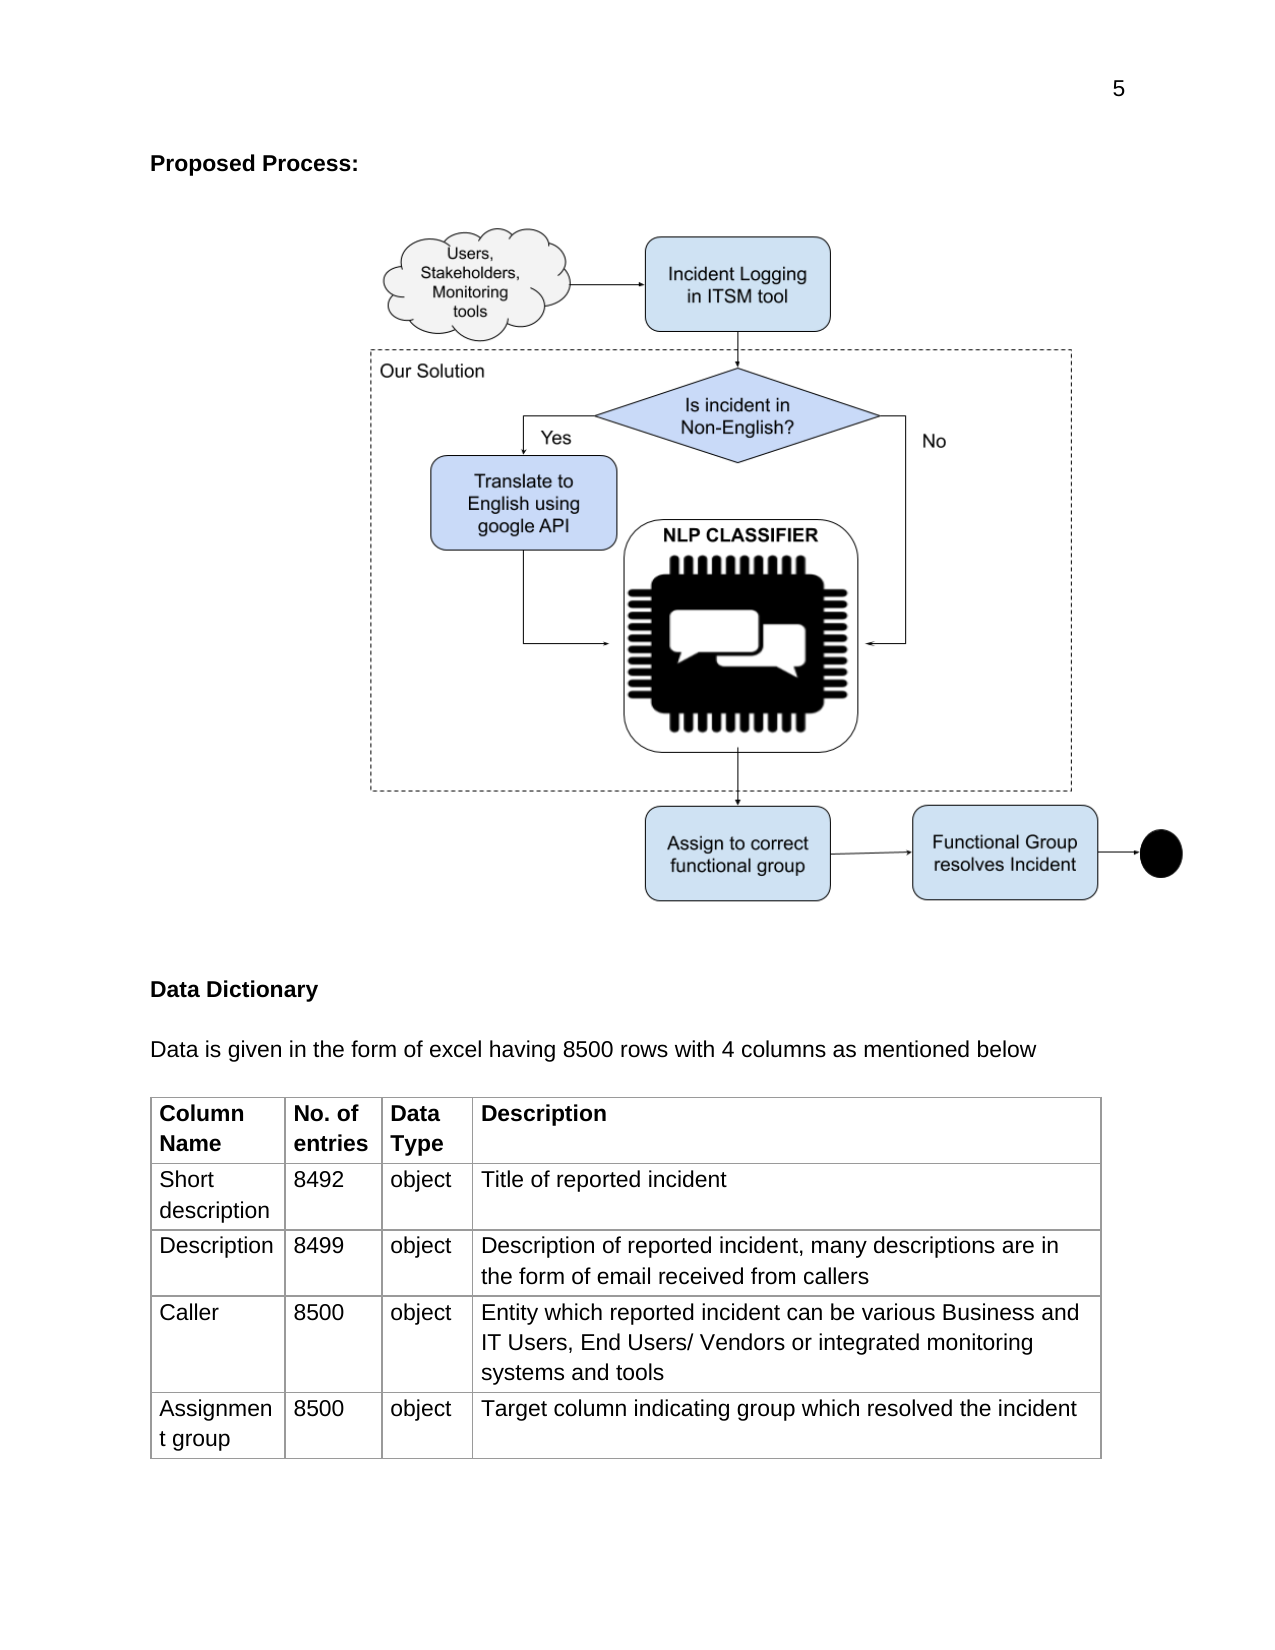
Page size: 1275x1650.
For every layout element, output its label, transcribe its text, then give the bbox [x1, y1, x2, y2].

table_header Description [473, 1098, 1100, 1163]
table_header Column Name [152, 1098, 284, 1163]
table_cell object [383, 1231, 472, 1295]
table_cell Target column indicating group which resolved the incident [473, 1393, 1100, 1457]
table_cell 8500 [286, 1297, 381, 1391]
table_cell Entity which reported incident can be various Business and IT Users, End Users/ Vendors or integrated monitoring systems and tools [473, 1297, 1100, 1391]
table_cell Title of reported incident [473, 1164, 1100, 1229]
table_cell object [383, 1393, 472, 1457]
table_header Data Type [383, 1098, 472, 1163]
table_cell Caller [152, 1297, 284, 1391]
picture [225, 210, 1200, 942]
table_cell Description [152, 1231, 284, 1295]
table_cell Description of reported incident, many descriptions are in the form of email received from callers [473, 1231, 1100, 1295]
table_header No. of entries [286, 1098, 381, 1163]
text Data Dictionary [150, 976, 1125, 1002]
table_cell 8492 [286, 1164, 381, 1229]
table_cell object [383, 1297, 472, 1391]
table_cell Assignment group [152, 1393, 284, 1457]
text Proposed Process: [150, 150, 1125, 176]
table_cell 8499 [286, 1231, 381, 1295]
table_cell Short description [152, 1164, 284, 1229]
table_cell object [383, 1164, 472, 1229]
text Data is given in the form of excel having 8500 rows with 4 columns as mentioned below [150, 1036, 1125, 1062]
table_cell 8500 [286, 1393, 381, 1457]
